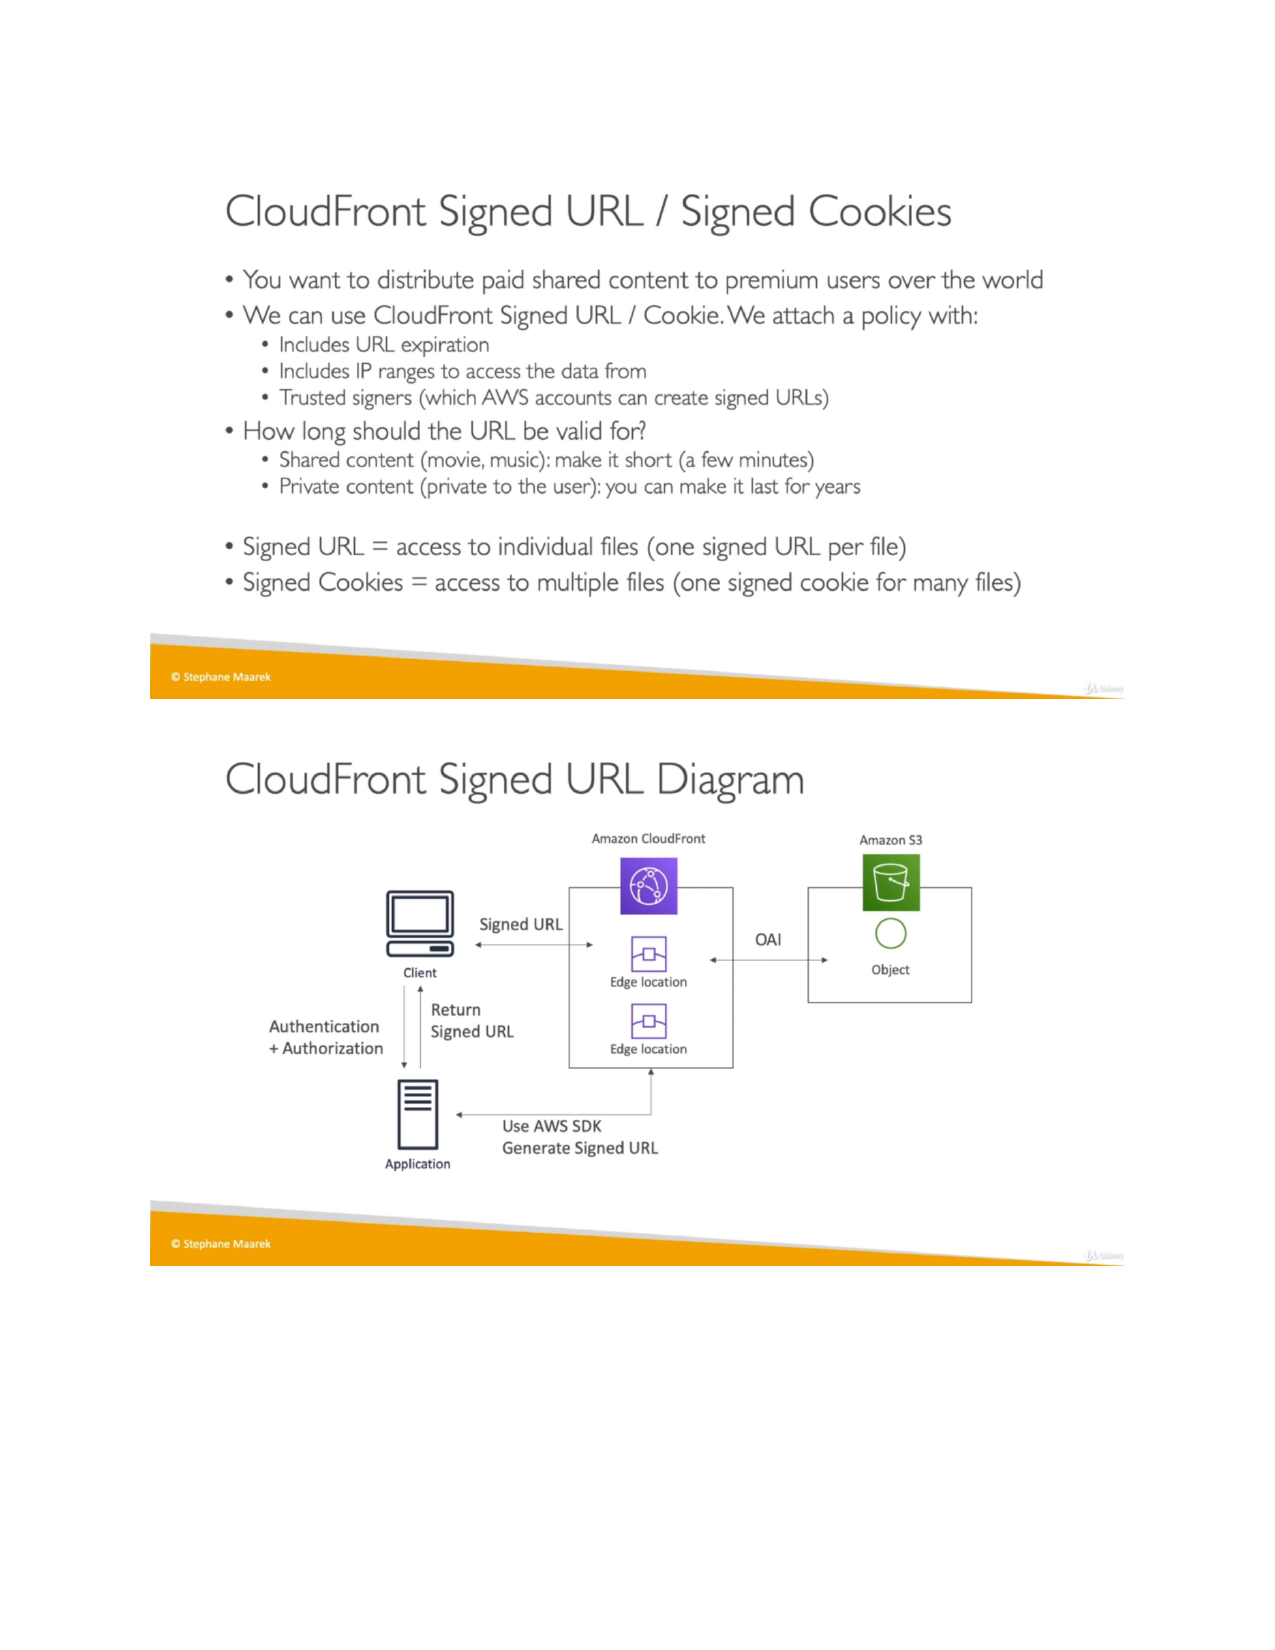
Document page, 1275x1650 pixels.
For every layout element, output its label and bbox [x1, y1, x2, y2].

picture [150, 717, 1125, 1266]
picture [150, 150, 1125, 699]
